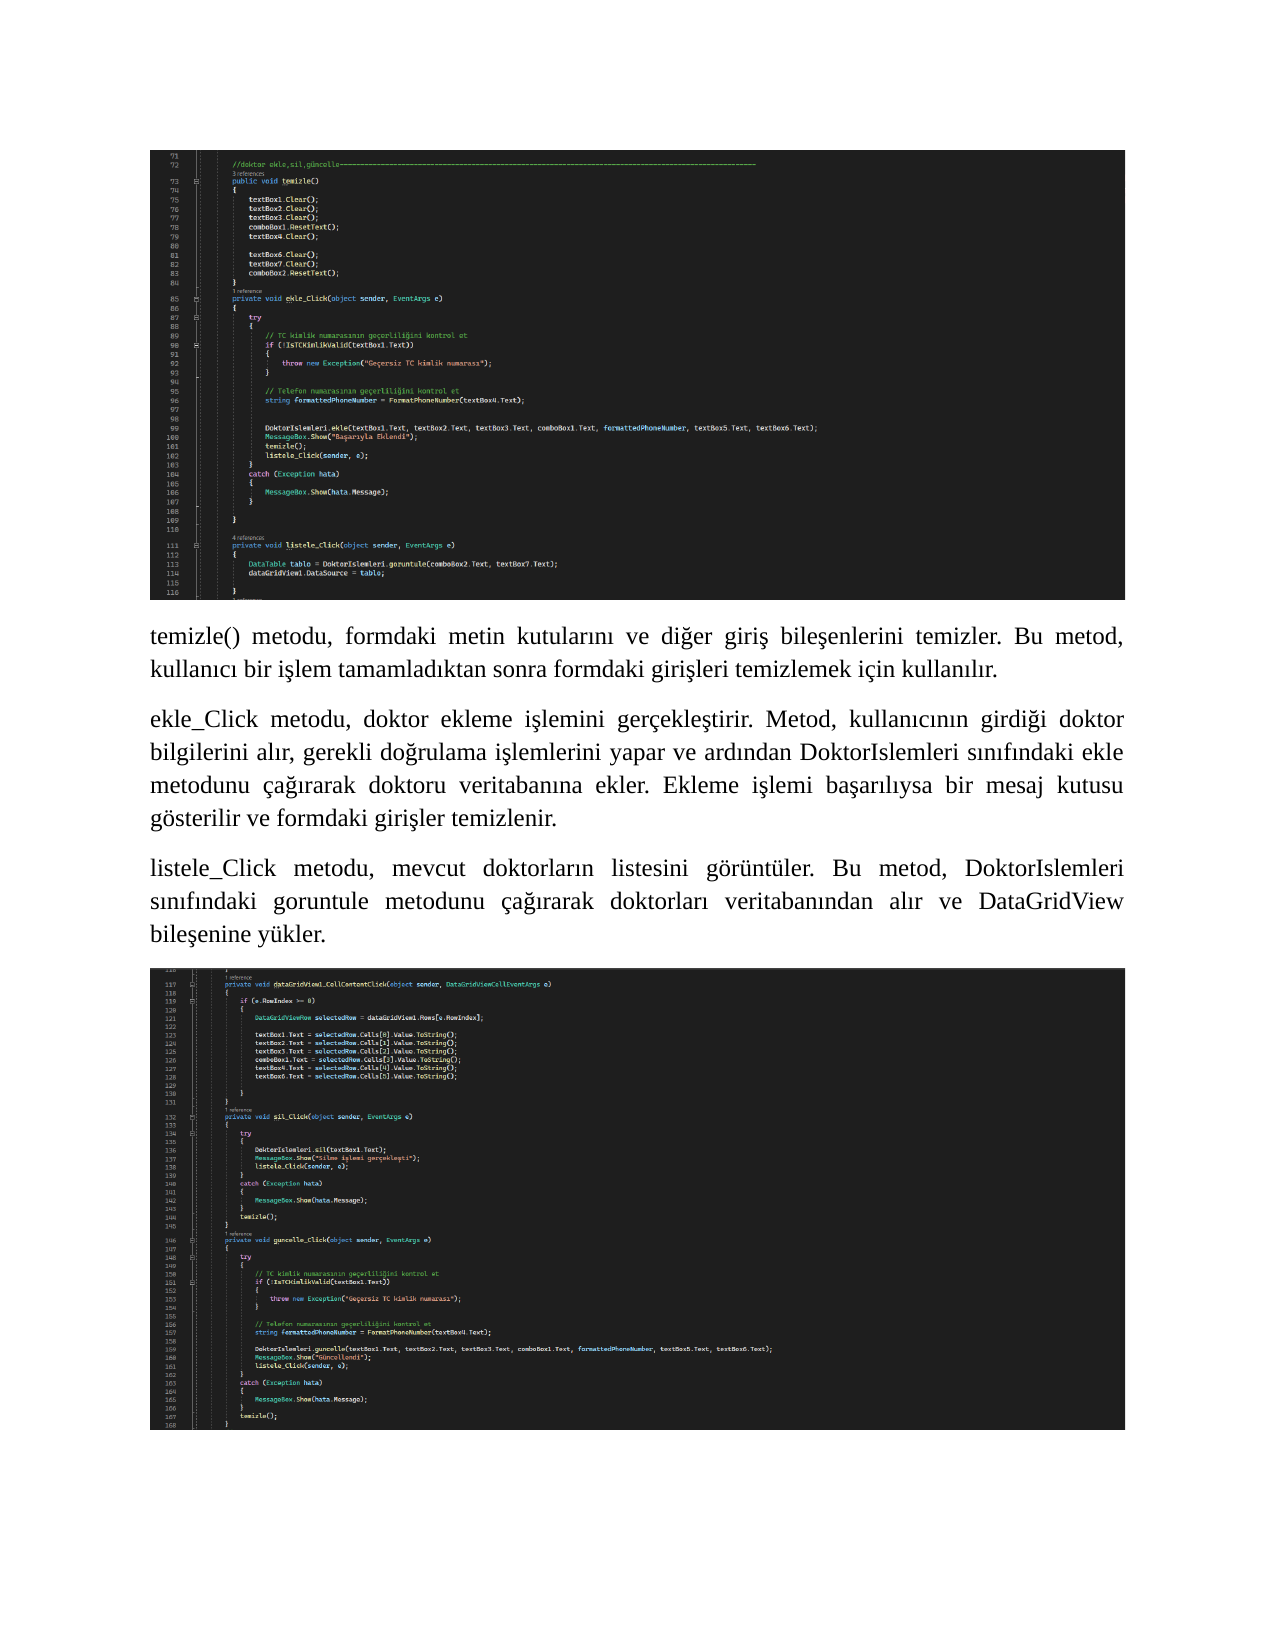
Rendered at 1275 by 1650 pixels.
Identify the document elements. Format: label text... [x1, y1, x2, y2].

text listele_Click metodu, mevcut doktorların listesini görüntüler. Bu metod, DoktorIslemleri sınıfındaki goruntule metodunu çağırarak doktorları veritabanından alır ve DataGridView bileşenine yükler. [150, 853, 1125, 948]
text temizle() metodu, formdaki metin kutularını ve diğer giriş bileşenlerini temizler. Bu metod, kullanıcı bir işlem tamamladıktan sonra formdaki girişleri temizlemek için kullanılır. [150, 621, 1125, 683]
picture [150, 150, 1125, 600]
picture [150, 968, 1125, 1430]
text ekle_Click metodu, doktor ekleme işlemini gerçekleştirir. Metod, kullanıcının girdiği doktor bilgilerini alır, gerekli doğrulama işlemlerini yapar ve ardından DoktorIslemleri sınıfındaki ekle metodunu çağırarak doktoru veritabanına ekler. Ekleme işlemi başarılıysa bir mesaj kutusu gösterilir ve formdaki girişler temizlenir. [150, 704, 1125, 832]
